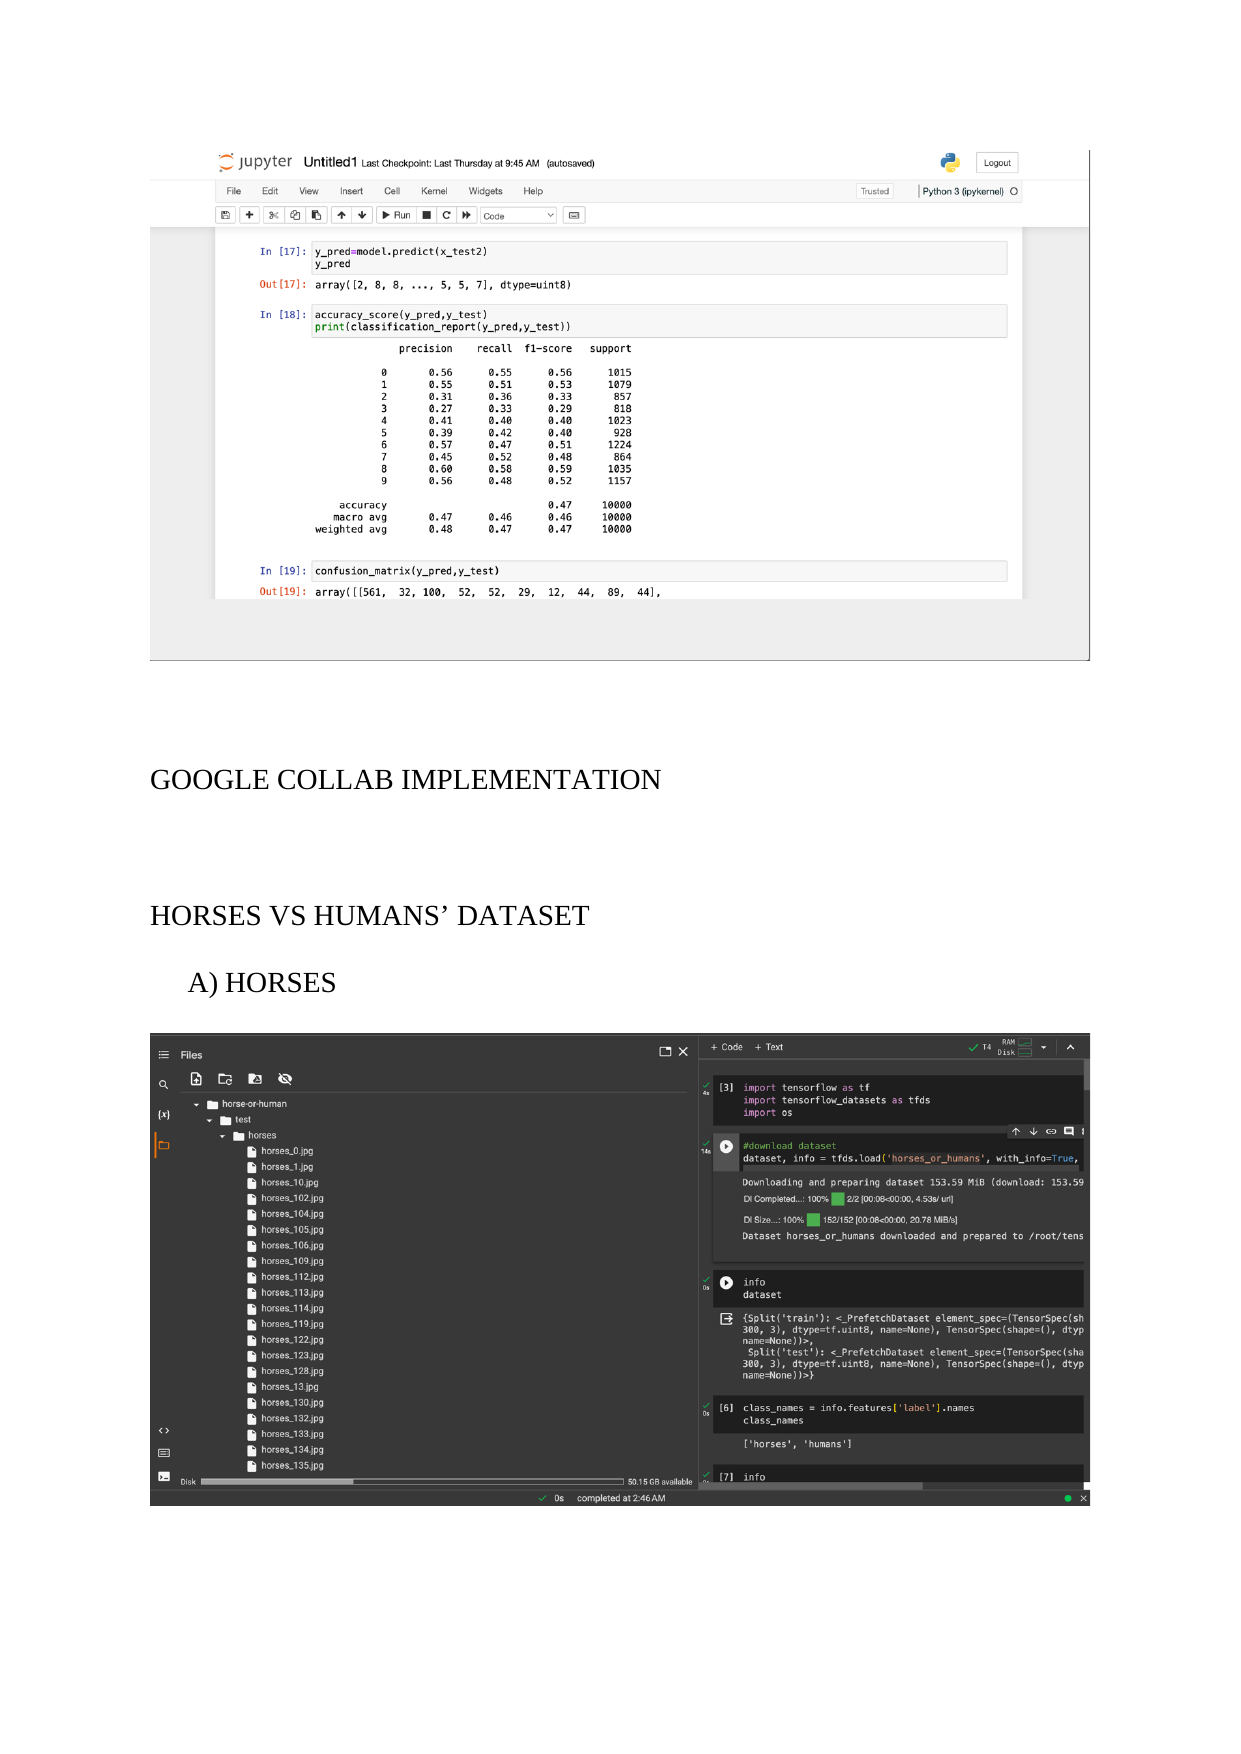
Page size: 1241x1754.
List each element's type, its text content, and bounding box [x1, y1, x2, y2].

picture [150, 1033, 1091, 1506]
list HORSES [187, 965, 1090, 999]
text HORSES VS HUMANS’ DATASET [150, 898, 1090, 931]
picture [150, 150, 1091, 661]
text GOOGLE COLLAB IMPLEMENTATION [150, 762, 1090, 796]
